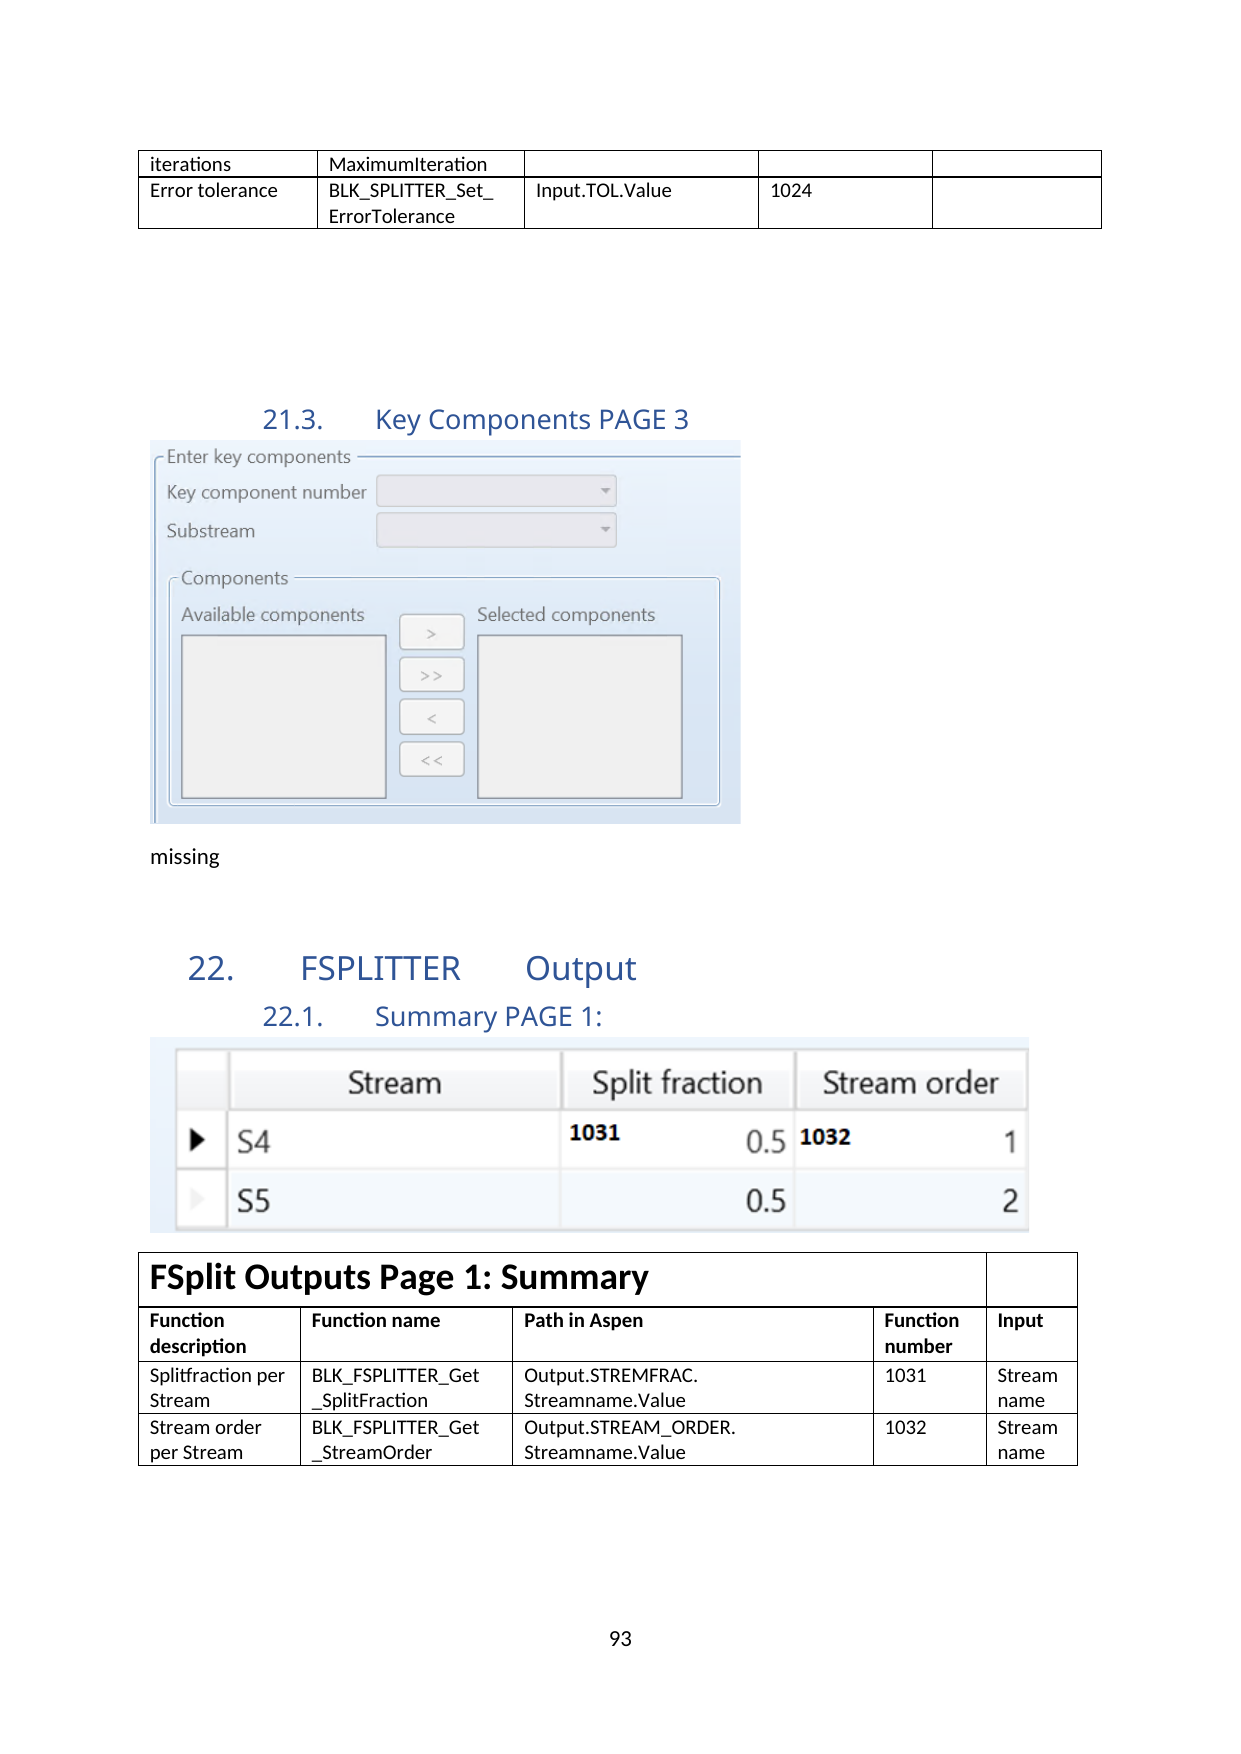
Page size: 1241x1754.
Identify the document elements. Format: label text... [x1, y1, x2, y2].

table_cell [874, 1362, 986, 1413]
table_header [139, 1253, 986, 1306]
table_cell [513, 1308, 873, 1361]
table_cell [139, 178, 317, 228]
text missing [150, 842, 1090, 870]
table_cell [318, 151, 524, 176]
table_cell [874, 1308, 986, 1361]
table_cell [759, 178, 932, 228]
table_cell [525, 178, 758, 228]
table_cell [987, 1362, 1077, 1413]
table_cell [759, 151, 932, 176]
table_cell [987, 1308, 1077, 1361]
subtitle FSPLITTER Output [187, 944, 1090, 990]
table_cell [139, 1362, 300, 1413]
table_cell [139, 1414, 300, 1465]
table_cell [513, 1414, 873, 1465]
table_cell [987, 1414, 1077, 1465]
picture [150, 1037, 1030, 1233]
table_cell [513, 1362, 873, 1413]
picture [150, 440, 741, 824]
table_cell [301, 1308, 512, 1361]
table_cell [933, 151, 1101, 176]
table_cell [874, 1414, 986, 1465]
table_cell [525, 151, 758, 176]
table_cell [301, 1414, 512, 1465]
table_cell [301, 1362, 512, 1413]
subtitle Key Components PAGE 3 [262, 400, 1090, 437]
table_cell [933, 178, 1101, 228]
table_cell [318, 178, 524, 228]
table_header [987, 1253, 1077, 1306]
subtitle Summary PAGE 1: [262, 997, 1090, 1034]
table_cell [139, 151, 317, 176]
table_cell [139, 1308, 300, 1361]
